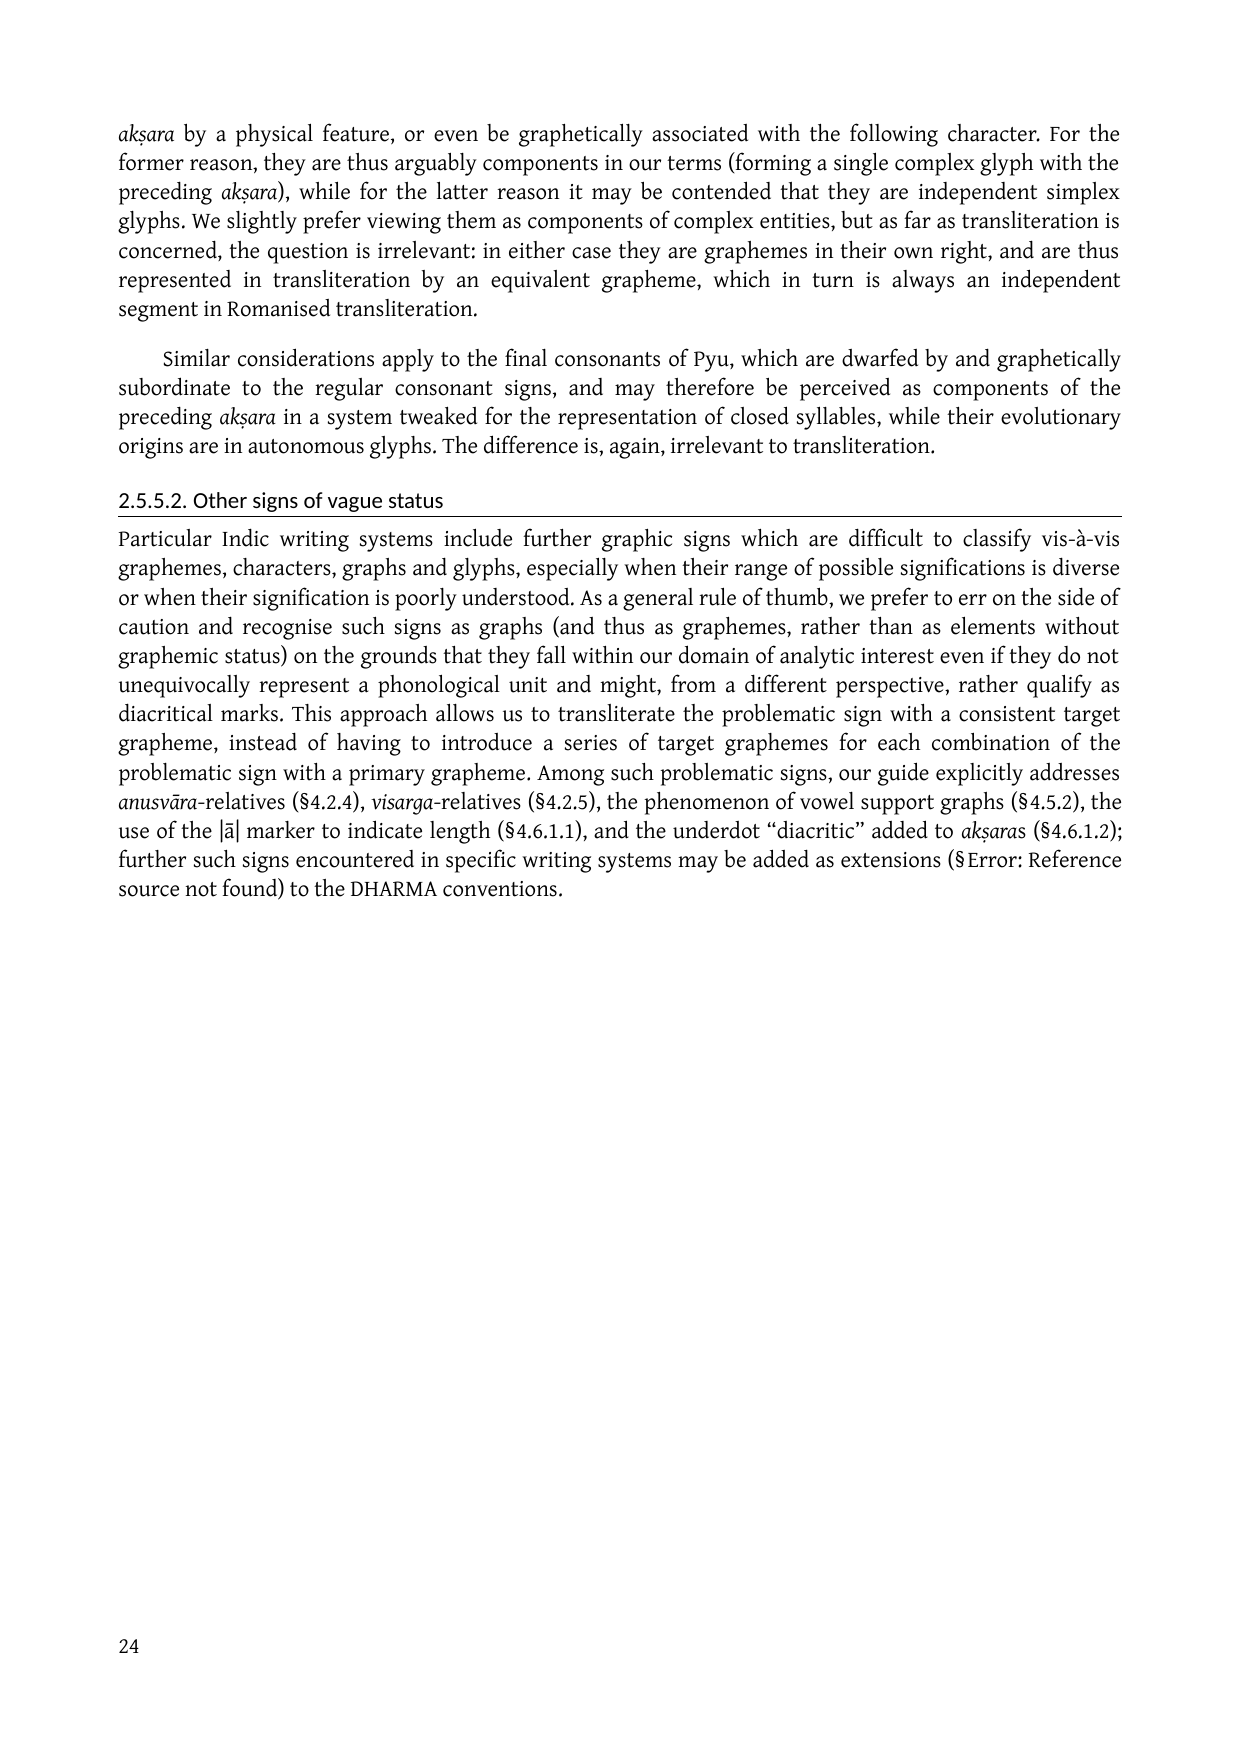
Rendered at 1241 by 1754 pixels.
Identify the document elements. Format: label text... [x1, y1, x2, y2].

text Particular Indic writing systems include further graphic signs which are difficult to classify vis-à-vis graphemes, characters, graphs and glyphs, especially when their range of possible significations is diverse or when their signification is poorly understood. As a general rule of thumb, we prefer to err on the side of caution and recognise such signs as graphs (and thus as graphemes, rather than as elements without graphemic status) on the grounds that they fall within our domain of analytic interest even if they do not unequivocally represent a phonological unit and might, from a different perspective, rather qualify as diacritical marks. This approach allows us to transliterate the problematic sign with a consistent target grapheme, instead of having to introduce a series of target graphemes for each combination of the problematic sign with a primary grapheme. Among such problematic signs, our guide explicitly addresses anusvāra-relatives (§4.2.4), visarga-relatives (§4.2.5), the phenomenon of vowel support graphs (§4.5.2), the use of the |ā| marker to indicate length (§4.6.1.1), and the underdot “diacritic” added to akṣaras (§4.6.1.2); further such signs encountered in specific writing systems may be added as extensions (§3.3) to the DHARMA conventions. [118, 523, 1122, 902]
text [118, 118, 1122, 322]
text Similar considerations apply to the final consonants of Pyu, which are dwarfed by and graphetically subordinate to the regular consonant signs, and may therefore be perceived as components of the preceding akṣara in a system tweaked for the representation of closed syllables, while their evolutionary origins are in autonomous glyphs. The difference is, again, irrelevant to transliteration. [118, 343, 1122, 460]
subtitle Other signs of vague status [118, 485, 1122, 516]
